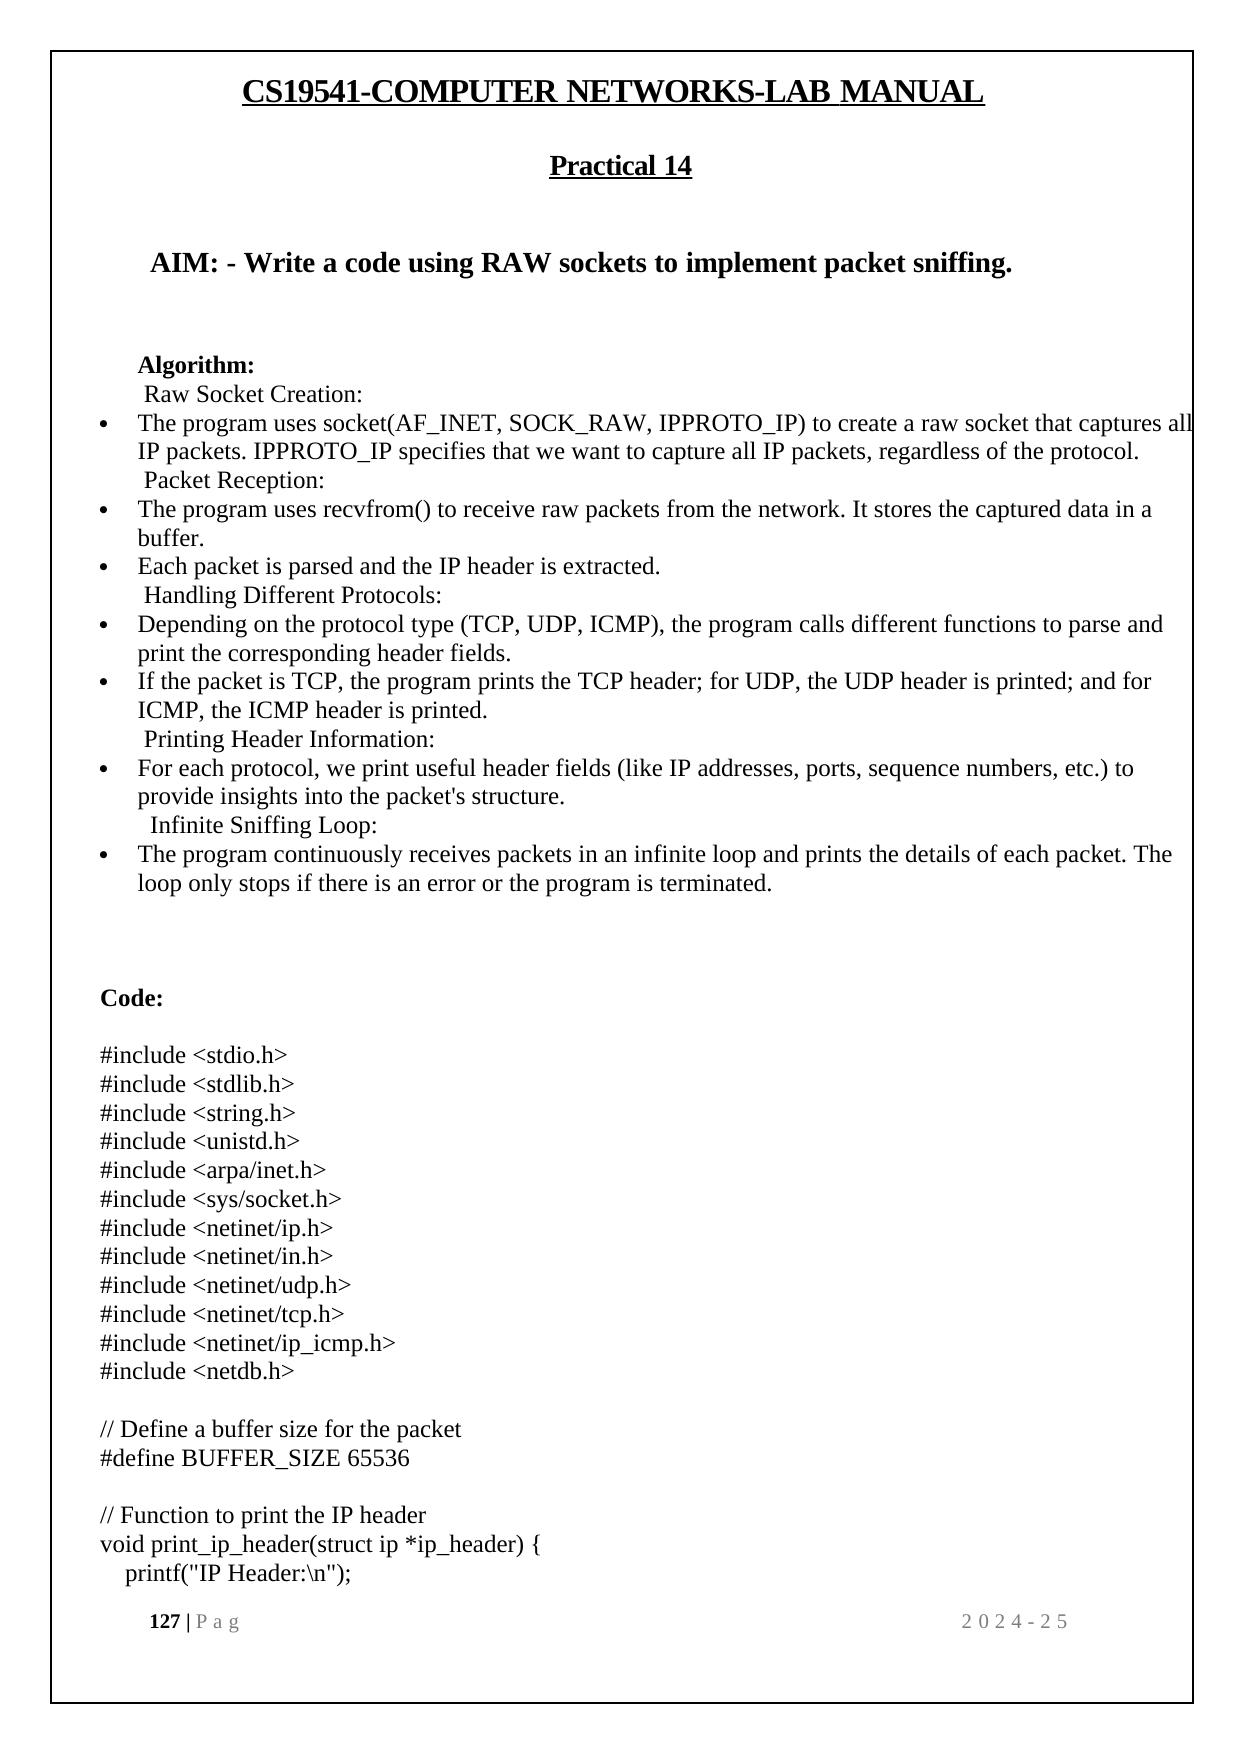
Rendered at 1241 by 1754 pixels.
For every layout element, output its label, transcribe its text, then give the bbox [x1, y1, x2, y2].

text Packet Reception: [62, 465, 1192, 494]
text #include <unistd.h> [62, 1126, 1192, 1155]
text #include <netdb.h> [62, 1356, 1192, 1385]
text #include <netinet/in.h> [62, 1241, 1192, 1270]
text #include <stdio.h> [62, 1040, 1192, 1069]
text // Function to print the IP header [62, 1500, 1192, 1529]
text #include <netinet/udp.h> [62, 1270, 1192, 1299]
text printf("IP Header:\n"); [62, 1558, 1192, 1586]
text // Define a buffer size for the packet [62, 1414, 1192, 1443]
text Infinite Sniffing Loop: [62, 810, 1192, 839]
list If the packet is TCP, the program prints the TCP header; for UDP, the UDP header is printed; and for ICMP, the ICMP header is printed. [100, 666, 1192, 724]
text #include <netinet/ip.h> [62, 1213, 1192, 1241]
list The program uses recvfrom() to receive raw packets from the network. It stores the captured data in a buffer. [100, 494, 1192, 551]
list Depending on the protocol type (TCP, UDP, ICMP), the program calls different functions to parse and print the corresponding header fields. [100, 609, 1192, 666]
text void print_ip_header(struct ip *ip_header) { [62, 1529, 1192, 1558]
text #include <stdlib.h> [62, 1069, 1192, 1098]
list For each protocol, we print useful header fields (like IP addresses, ports, sequence numbers, etc.) to provide insights into the packet's structure. [100, 753, 1192, 810]
text Code: [62, 983, 1192, 1011]
list Each packet is parsed and the IP header is extracted. [100, 551, 1192, 580]
text #include <netinet/ip_icmp.h> [62, 1328, 1192, 1356]
text Algorithm: [75, 350, 1192, 379]
text #include <sys/socket.h> [62, 1184, 1192, 1213]
text Raw Socket Creation: [62, 379, 1192, 408]
list The program continuously receives packets in an infinite loop and prints the details of each packet. The loop only stops if there is an error or the program is terminated. [100, 839, 1192, 896]
text Printing Header Information: [62, 724, 1192, 753]
text #include <arpa/inet.h> [62, 1155, 1192, 1184]
text #define BUFFER_SIZE 65536 [62, 1443, 1192, 1471]
text #include <netinet/tcp.h> [62, 1299, 1192, 1328]
text Handling Different Protocols: [62, 580, 1192, 609]
text #include <string.h> [62, 1098, 1192, 1126]
list The program uses socket(AF_INET, SOCK_RAW, IPPROTO_IP) to create a raw socket that captures all IP packets. IPPROTO_IP specifies that we want to capture all IP packets, regardless of the protocol. [100, 408, 1192, 465]
subtitle AIM: - Write a code using RAW sockets to implement packet sniffing. [150, 245, 1192, 278]
